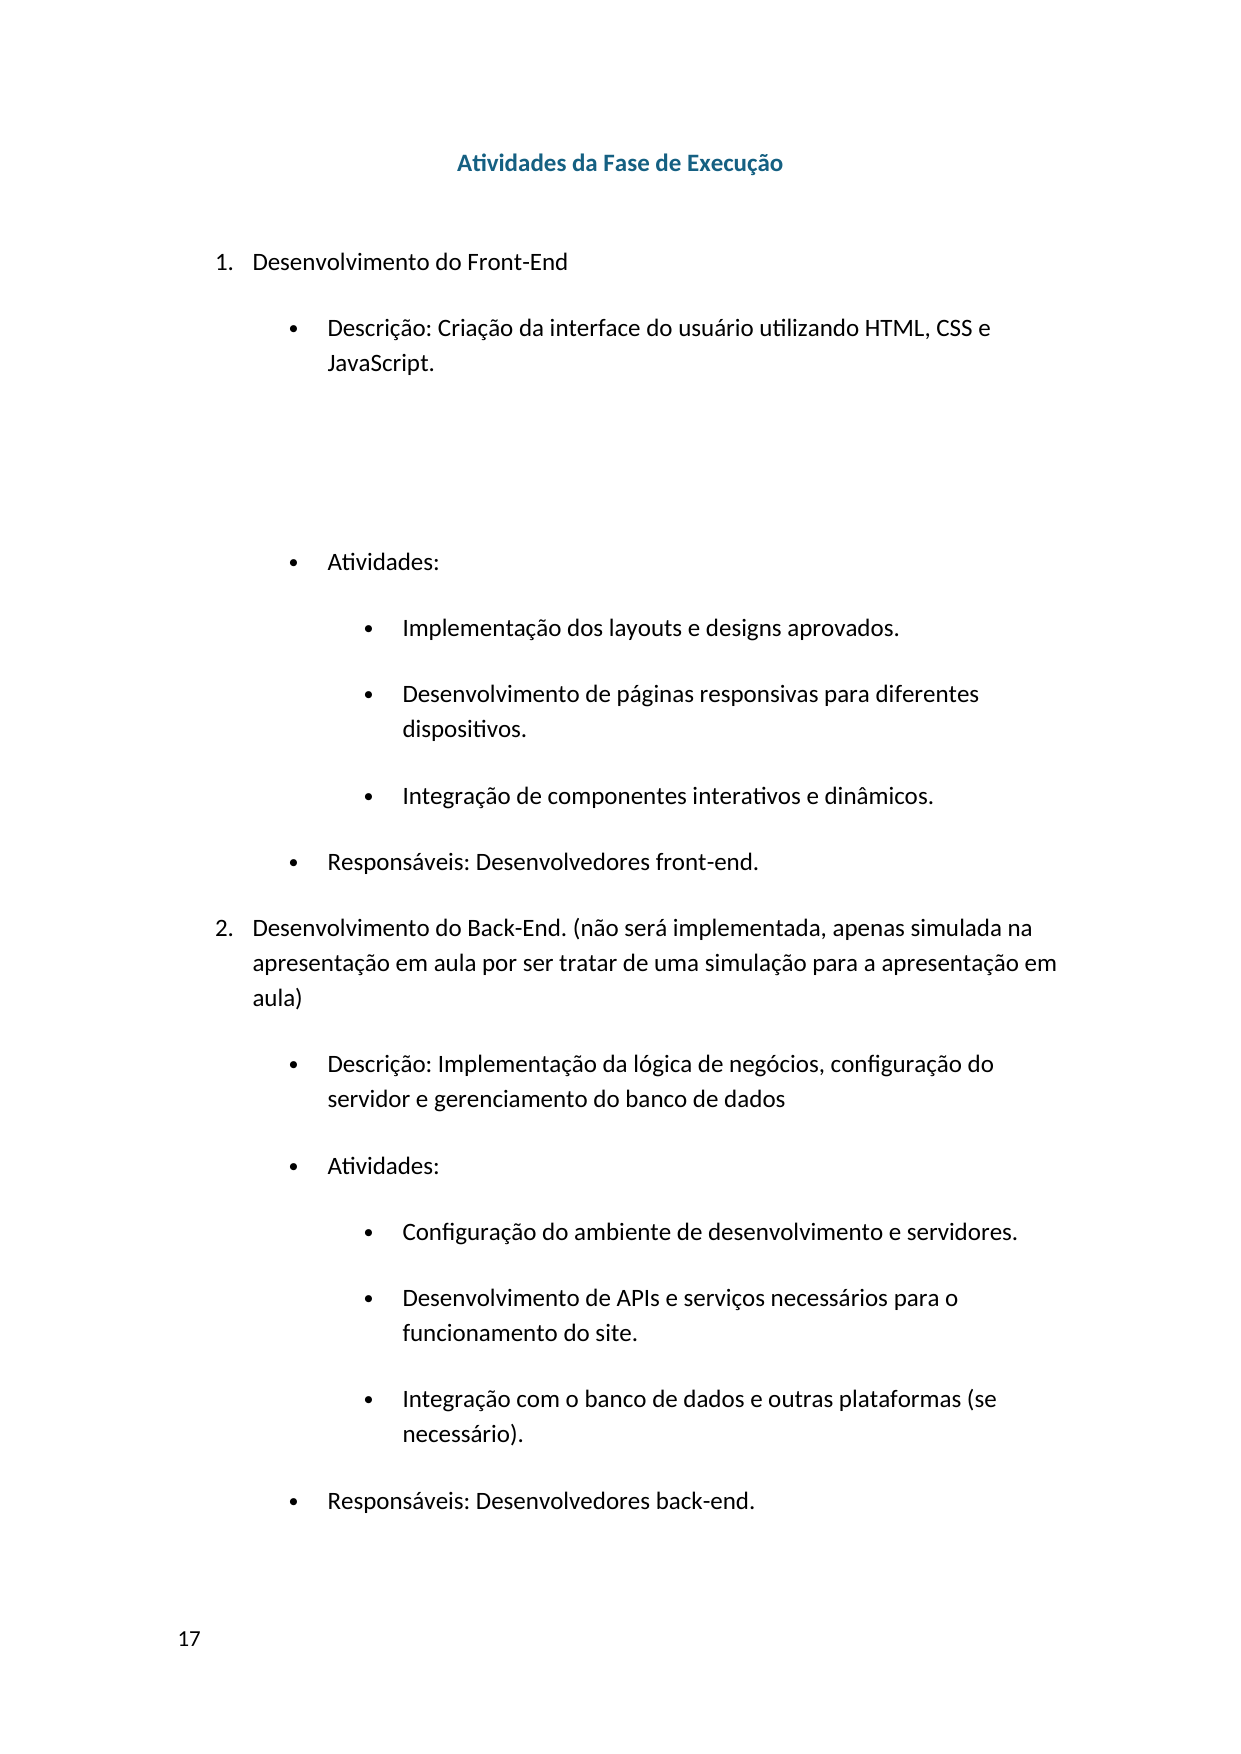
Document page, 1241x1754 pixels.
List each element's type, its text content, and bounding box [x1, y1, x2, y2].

list Responsáveis: Desenvolvedores back-end. [290, 1485, 1063, 1515]
subtitle Atividades da Fase de Execução [177, 148, 1063, 178]
list Desenvolvimento do Front-End [215, 246, 1063, 277]
list Integração com o banco de dados e outras plataformas (se necessário). [365, 1383, 1063, 1449]
list Atividades: [290, 546, 1063, 577]
list Desenvolvimento de APIs e serviços necessários para o funcionamento do site. [365, 1282, 1063, 1348]
list Configuração do ambiente de desenvolvimento e servidores. [365, 1216, 1063, 1247]
list Implementação dos layouts e designs aprovados. [365, 612, 1063, 643]
list Desenvolvimento do Back-End. (não será implementada, apenas simulada na apresentação em aula por ser tratar de uma simulação para a apresentação em aula) [215, 912, 1063, 1013]
list Atividades: [290, 1150, 1063, 1180]
list Responsáveis: Desenvolvedores front-end. [290, 846, 1063, 877]
list Descrição: Implementação da lógica de negócios, configuração do servidor e gerenciamento do banco de dados [290, 1048, 1063, 1114]
list Desenvolvimento de páginas responsivas para diferentes dispositivos. [365, 678, 1063, 744]
list Descrição: Criação da interface do usuário utilizando HTML, CSS e JavaScript. [290, 312, 1063, 378]
list Integração de componentes interativos e dinâmicos. [365, 780, 1063, 810]
